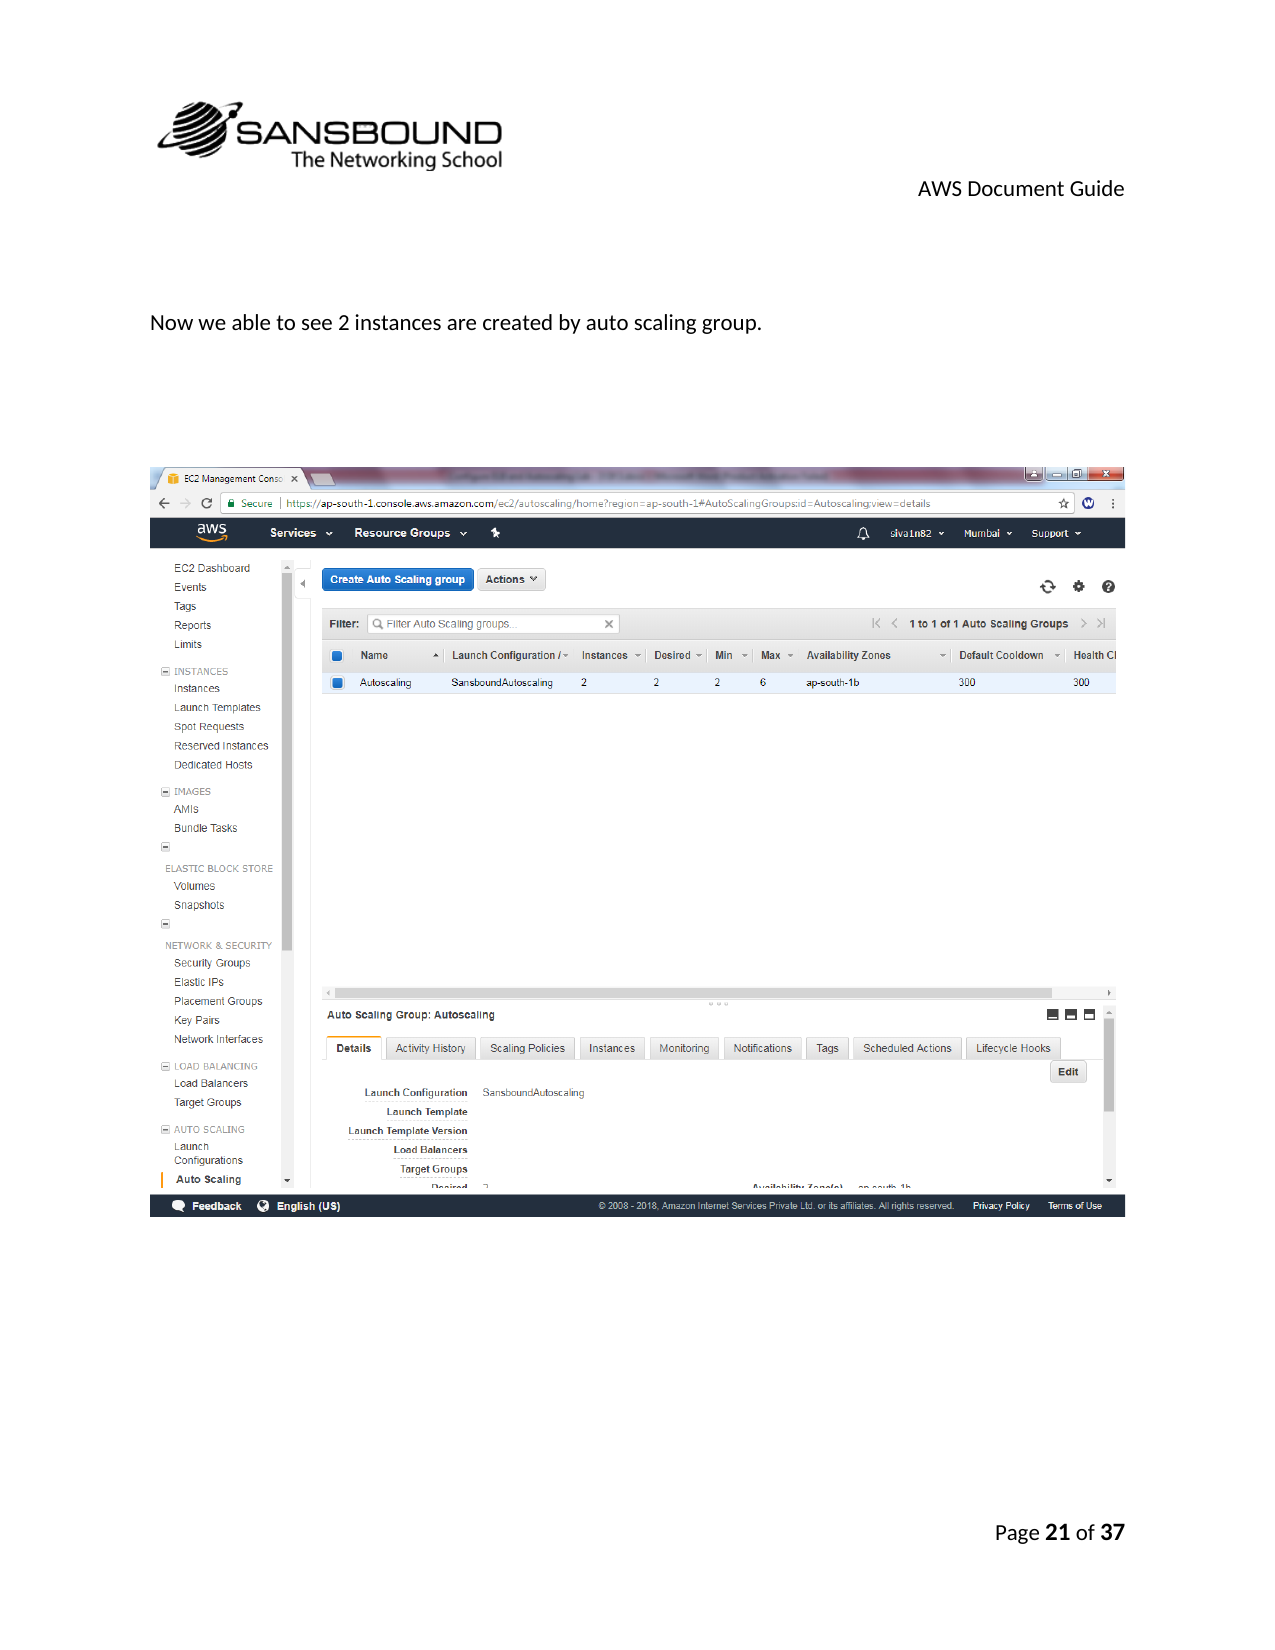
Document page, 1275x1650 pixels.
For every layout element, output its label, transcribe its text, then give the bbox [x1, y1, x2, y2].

picture [150, 75, 514, 197]
picture [150, 467, 1125, 1217]
text Now we able to see 2 instances are created by auto scaling group. [150, 308, 1125, 336]
